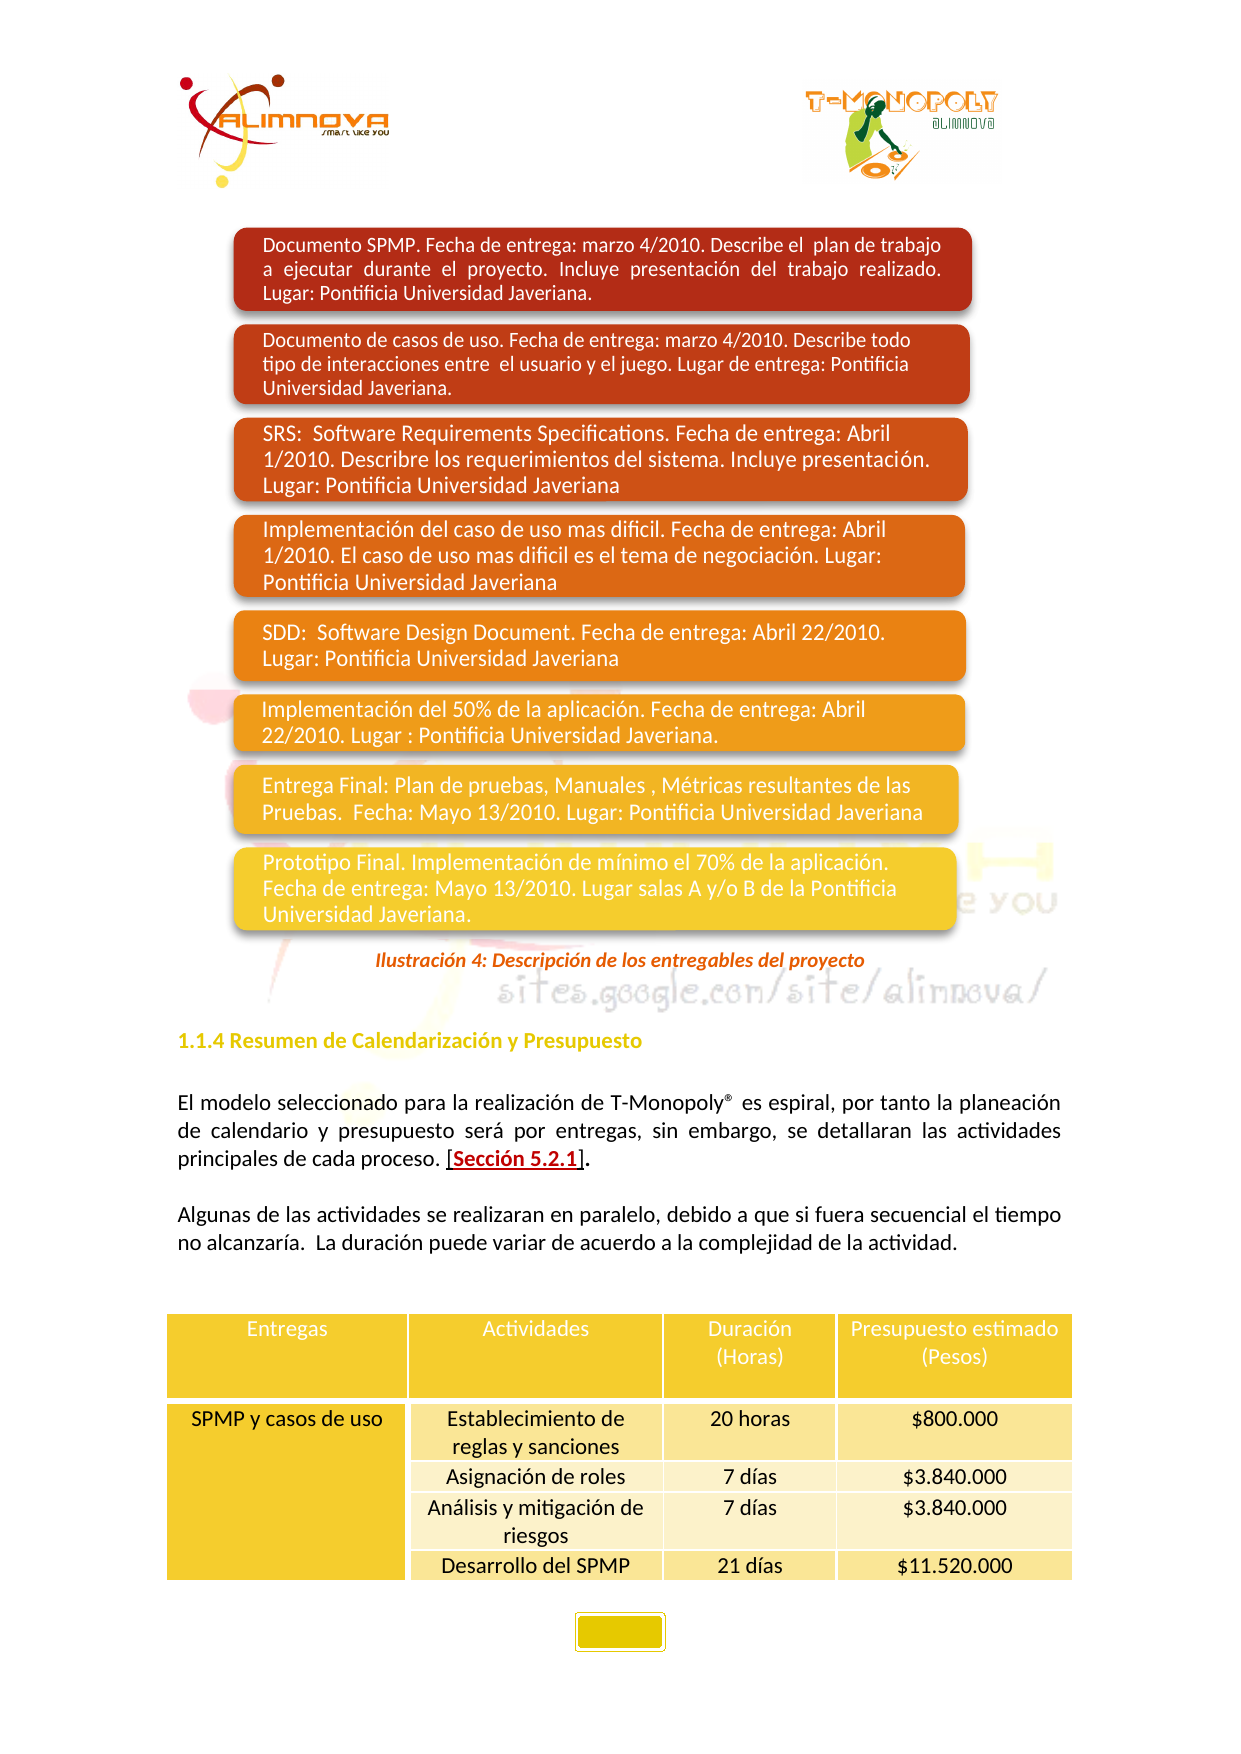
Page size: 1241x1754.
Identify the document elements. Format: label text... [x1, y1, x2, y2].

table_cell $11.520.000 [838, 1551, 1072, 1580]
table_cell Asignación de roles [411, 1462, 663, 1491]
table_cell Establecimiento de reglas y sanciones [411, 1404, 662, 1460]
list El modelo seleccionado para la realización de T-Monopoly® es espiral, por tanto la planeación de calendario y presupuesto será por entregas, sin embargo, se detallaran las actividades principales de cada proceso. [Sección 5.2.1]. [177, 1088, 1063, 1172]
table_cell Análisis y mitigación de riesgos [411, 1493, 663, 1549]
table_cell 7 días [664, 1462, 836, 1491]
table_header Presupuesto estimado (Pesos) [838, 1314, 1072, 1398]
picture [802, 79, 1002, 184]
table_header Actividades [409, 1314, 662, 1398]
table_header Duración (Horas) [664, 1314, 835, 1398]
table_cell $3.840.000 [837, 1462, 1072, 1491]
text Ilustración 4: Descripción de los entregables del proyecto [177, 947, 1063, 973]
table_cell Desarrollo del SPMP [411, 1551, 662, 1580]
table_cell $800.000 [838, 1404, 1072, 1460]
table_header Entregas [167, 1314, 407, 1398]
picture [177, 73, 389, 189]
table_cell $3.840.000 [837, 1493, 1072, 1549]
table_cell 21 días [664, 1551, 835, 1580]
table_cell 20 horas [664, 1404, 835, 1460]
table_cell 7 días [664, 1493, 836, 1549]
list Algunas de las actividades se realizaran en paralelo, debido a que si fuera secuencial el tiempo no alcanzaría. La duración puede variar de acuerdo a la complejidad de la actividad. [177, 1200, 1063, 1256]
subtitle 1.1.4 Resumen de Calendarización y Presupuesto [177, 1026, 1063, 1054]
table_cell SPMP y casos de uso [167, 1404, 405, 1580]
